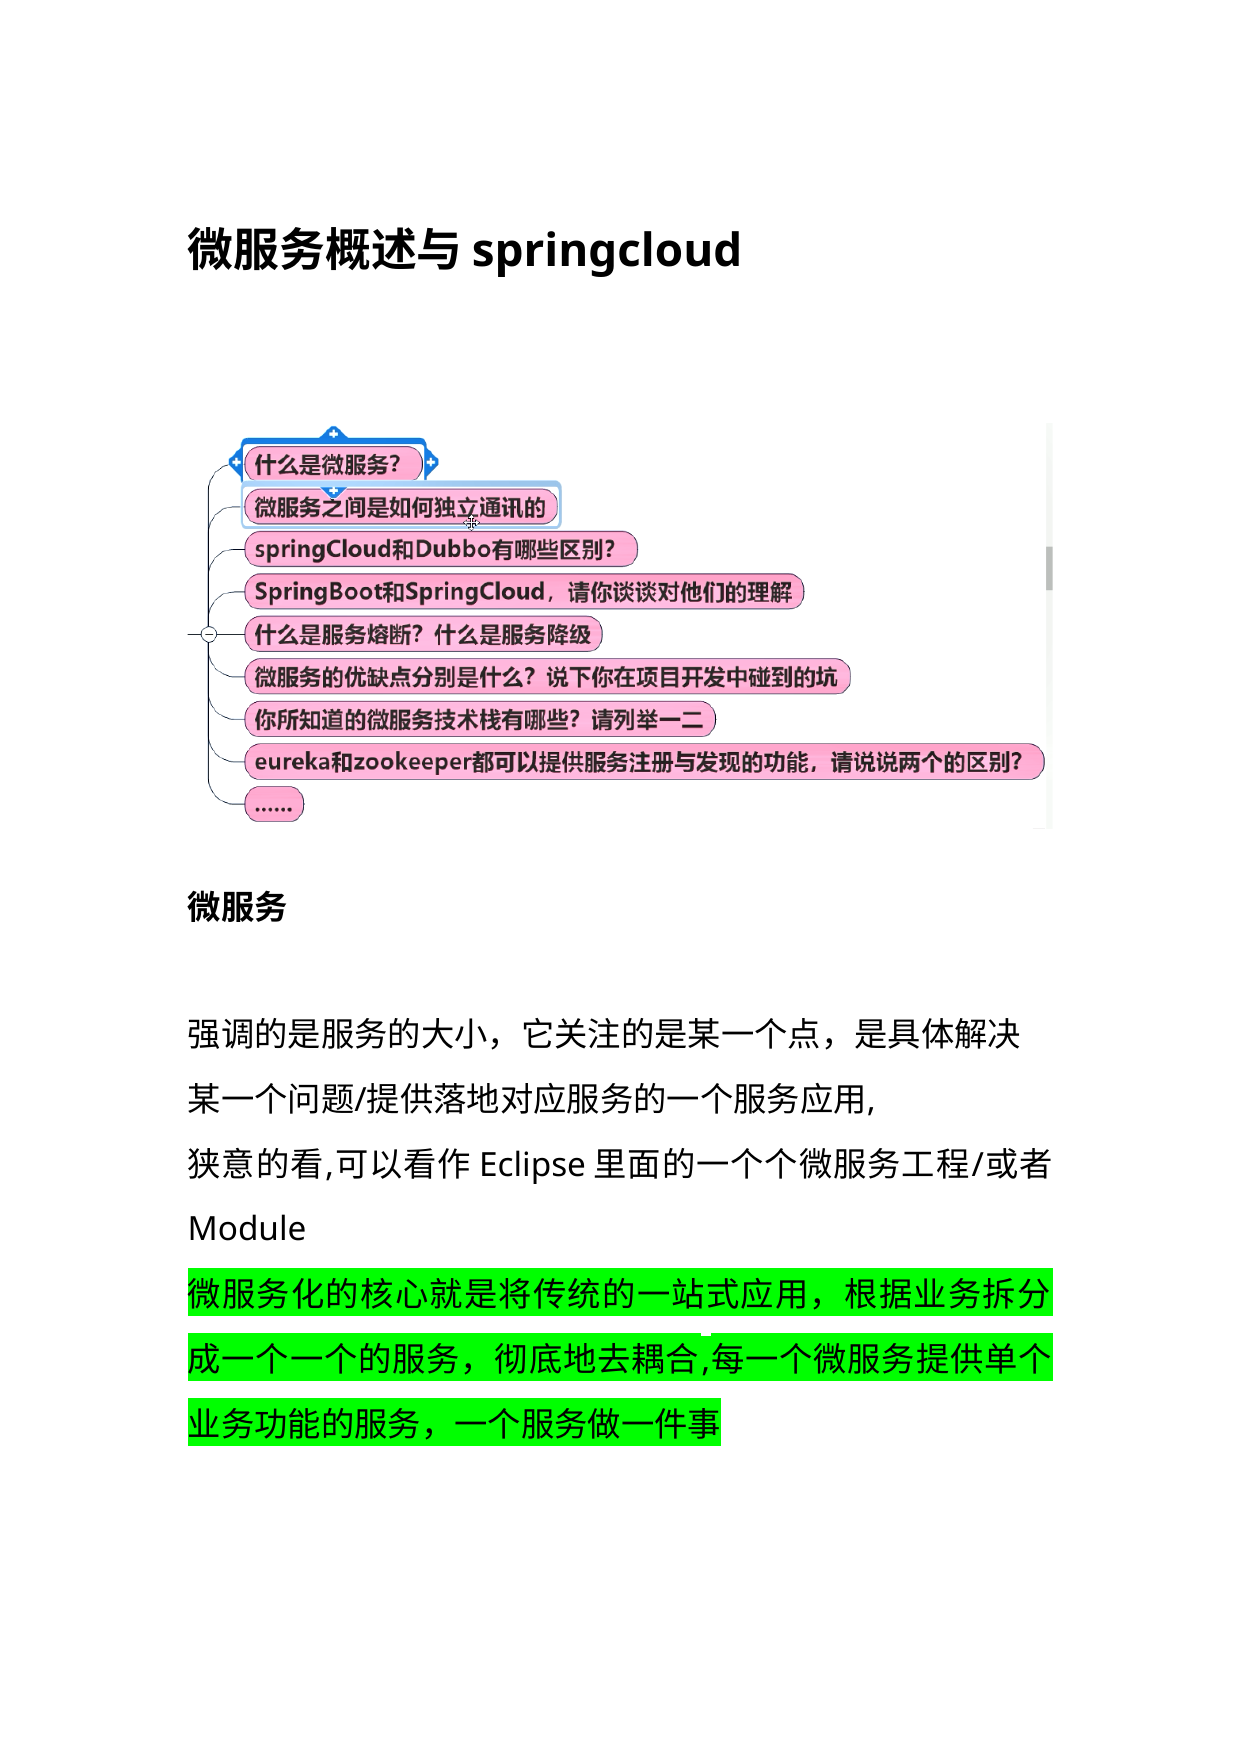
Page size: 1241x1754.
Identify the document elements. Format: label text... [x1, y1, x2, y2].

subtitle 微服务概述与springcloud [187, 197, 1053, 295]
text 强调的是服务的大小，它关注的是某一个点，是具体解决某一个问题/提供落地对应服务的一个服务应用, [187, 1000, 1053, 1130]
subtitle 微服务 [187, 873, 1053, 938]
picture [187, 423, 1053, 829]
text 微服务化的核心就是将传统的一站式应用，根据业务拆分成一个一个的服务，彻底地去耦合,每一个微服务提供单个业务功能的服务，一个服务做一件事 [187, 1260, 1053, 1455]
text 狭意的看,可以看作Eclipse里面的一个个微服务工程/或者Module [187, 1130, 1053, 1260]
